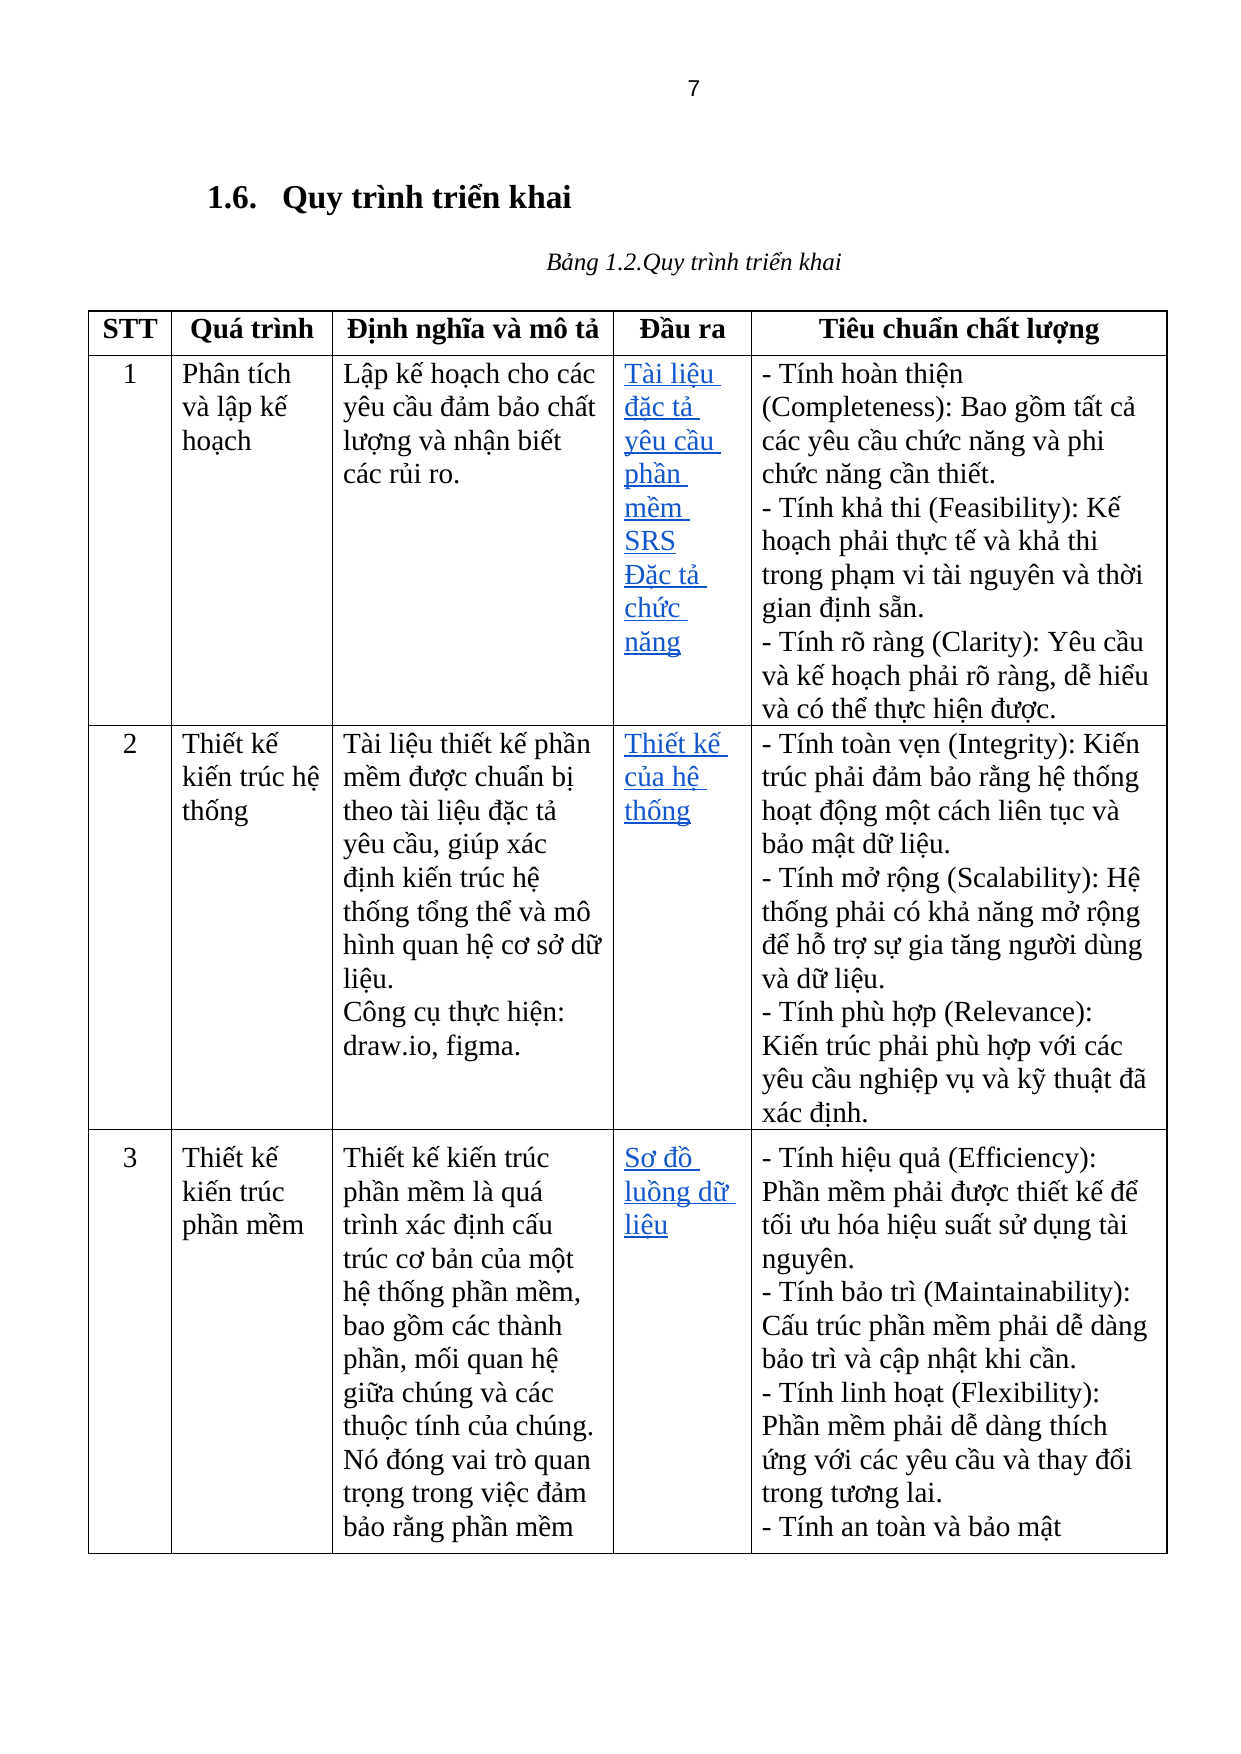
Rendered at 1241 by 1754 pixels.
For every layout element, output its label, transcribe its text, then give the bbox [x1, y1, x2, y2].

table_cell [752, 1130, 1166, 1553]
table_cell Lập kế hoạch cho các yêu cầu đảm bảo chất lượng và nhận biết các rủi ro. [333, 356, 613, 725]
text Bảng 1.2.Quy trình triển khai [207, 247, 1181, 276]
table_cell Phân tích và lập kế hoạch [172, 356, 332, 725]
table_header Quá trình [172, 312, 332, 354]
table_cell Tài liệu đặc tả yêu cầu phần mềm SRS Đặc tả chức năng [614, 356, 751, 725]
table_cell 3 [89, 1130, 171, 1553]
table_cell Sơ đồ luồng dữ liệu [614, 1130, 751, 1553]
table_cell - Tính hoàn thiện (Completeness): Bao gồm tất cả các yêu cầu chức năng và phi chức năng cần thiết. - Tính khả thi (Feasibility): Kế hoạch phải thực tế và khả thi trong phạm vi tài nguyên và thời gian định sẵn. - Tính rõ ràng (Clarity): Yêu cầu và kế hoạch phải rõ ràng, dễ hiểu và có thể thực hiện được. [752, 356, 1166, 725]
table_cell Thiết kế của hệ thống [614, 726, 751, 1128]
table_header Tiêu chuẩn chất lượng [752, 312, 1166, 354]
table_cell - Tính toàn vẹn (Integrity): Kiến trúc phải đảm bảo rằng hệ thống hoạt động một cách liên tục và bảo mật dữ liệu. - Tính mở rộng (Scalability): Hệ thống phải có khả năng mở rộng để hỗ trợ sự gia tăng người dùng và dữ liệu. - Tính phù hợp (Relevance): Kiến trúc phải phù hợp với các yêu cầu nghiệp vụ và kỹ thuật đã xác định. [752, 726, 1166, 1128]
table_header STT [89, 312, 171, 354]
table_header Định nghĩa và mô tả [333, 312, 613, 354]
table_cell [333, 1130, 613, 1553]
table_cell Tài liệu thiết kế phần mềm được chuẩn bị theo tài liệu đặc tả yêu cầu, giúp xác định kiến ​​trúc hệ thống tổng thể và mô hình quan hệ cơ sở dữ liệu. Công cụ thực hiện: draw.io, figma. [333, 726, 613, 1128]
table_cell 1 [89, 356, 171, 725]
table_cell Thiết kế kiến trúc phần mềm [172, 1130, 332, 1553]
table_cell 2 [89, 726, 171, 1128]
subtitle Quy trình triển khai [207, 177, 1181, 216]
table_cell Thiết kế kiến trúc hệ thống [172, 726, 332, 1128]
table_header Đầu ra [614, 312, 751, 354]
